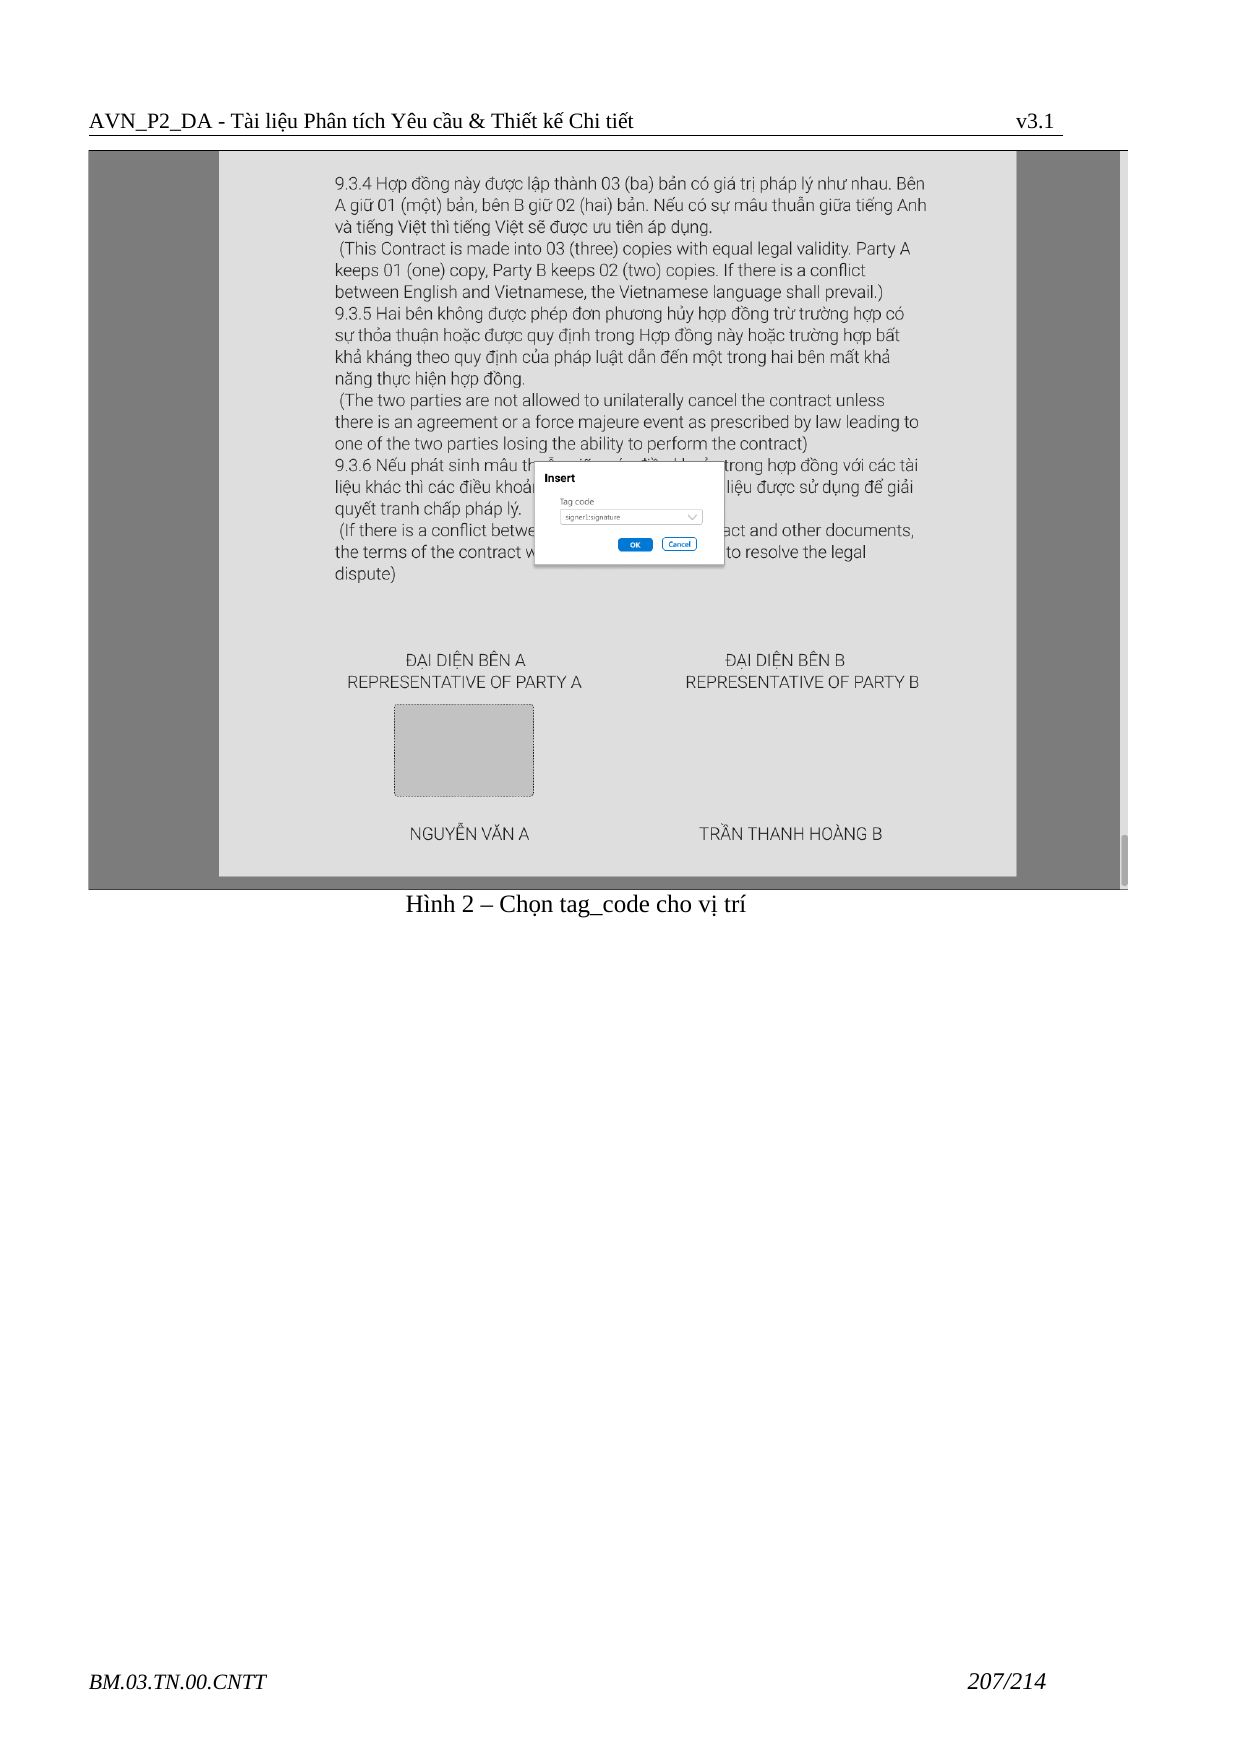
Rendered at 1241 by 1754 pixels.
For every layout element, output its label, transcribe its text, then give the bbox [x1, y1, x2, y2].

picture [88, 150, 1128, 890]
text Hình 2 – Chọn tag_code cho vị trí [88, 890, 1063, 918]
